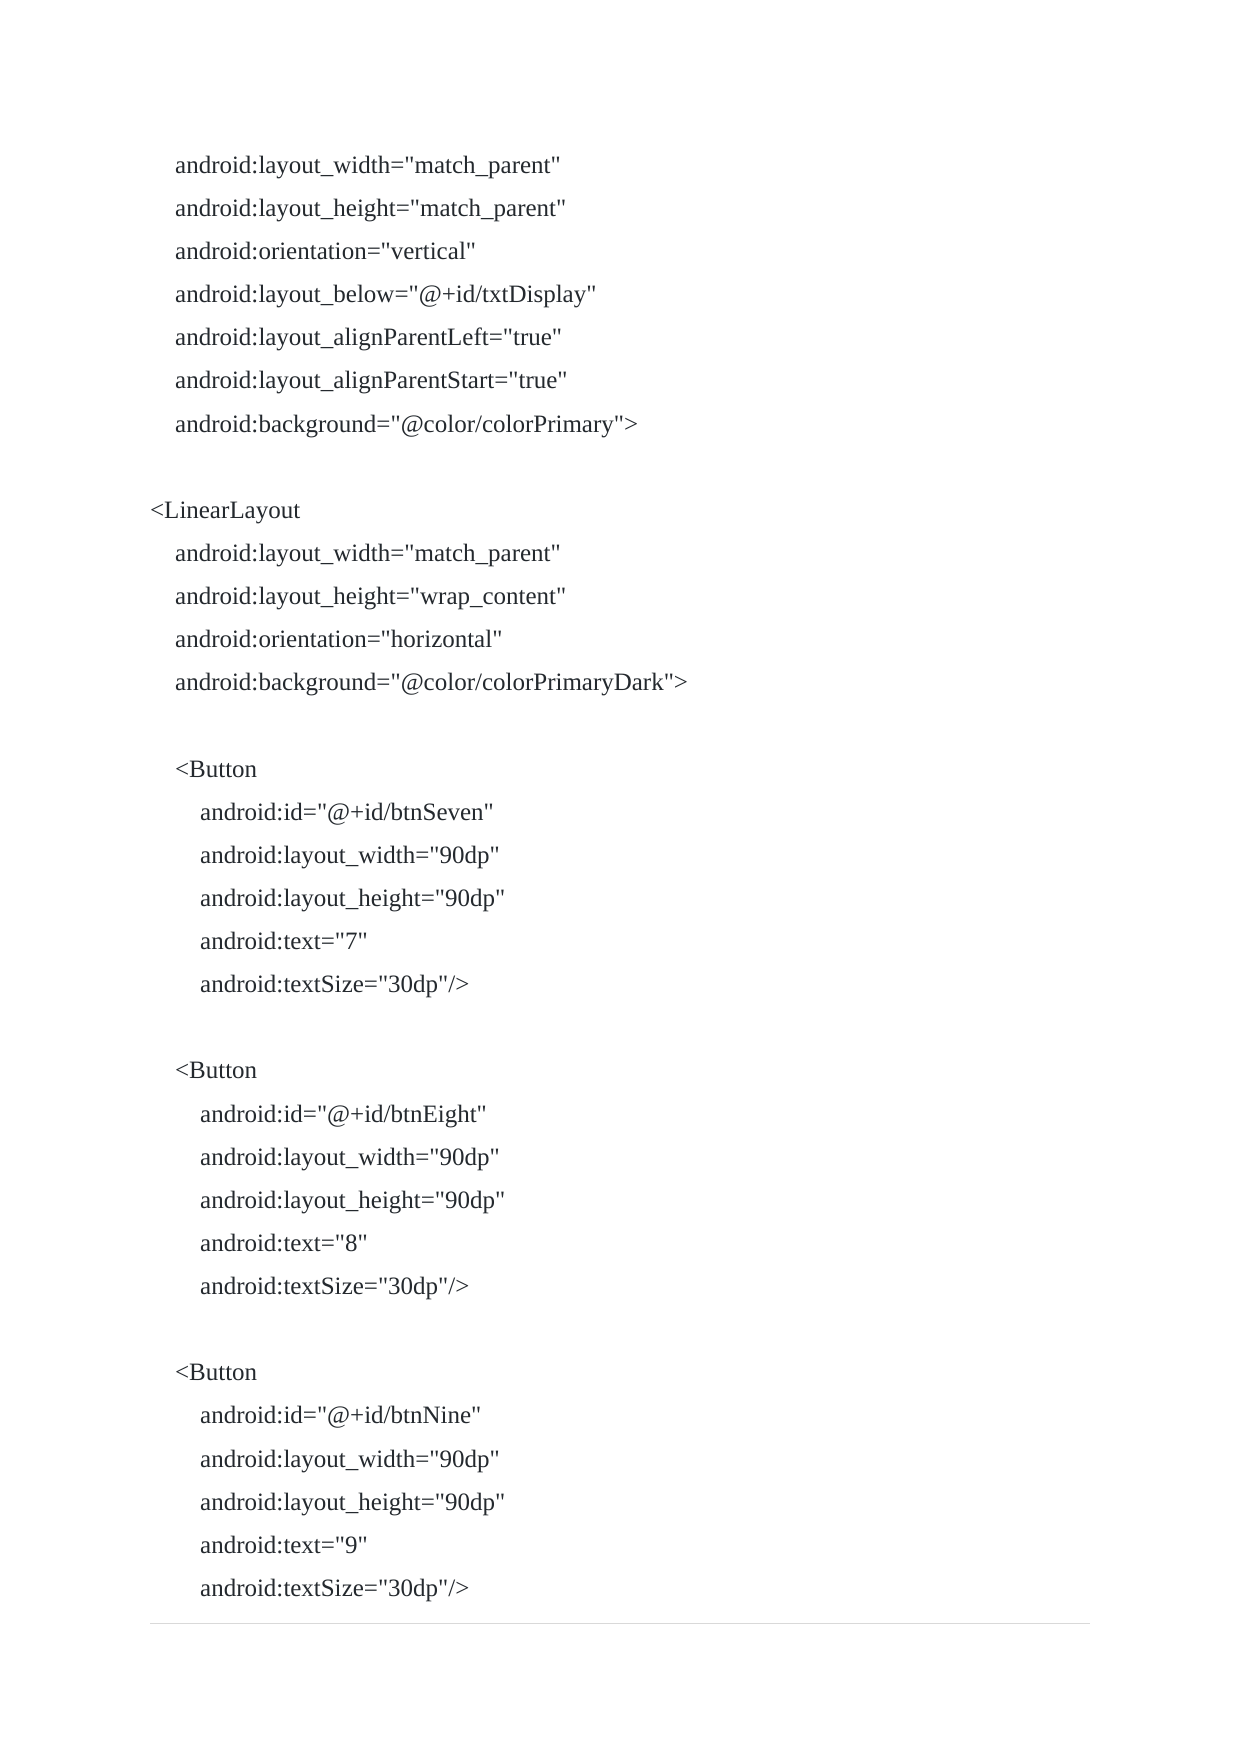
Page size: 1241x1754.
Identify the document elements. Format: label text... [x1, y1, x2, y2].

text android:background="@color/colorPrimary"> [150, 409, 1090, 437]
text android:layout_width="90dp" [150, 1444, 1090, 1472]
text android:layout_height="90dp" [150, 1487, 1090, 1516]
text android:layout_height="match_parent" [150, 193, 1090, 222]
text android:layout_width="90dp" [150, 840, 1090, 869]
text <Button [150, 1357, 1090, 1386]
text <LinearLayout [150, 495, 1090, 524]
text android:text="7" [150, 926, 1090, 955]
text android:layout_height="wrap_content" [150, 581, 1090, 610]
text android:id="@+id/btnEight" [150, 1099, 1090, 1127]
text android:layout_width="90dp" [150, 1142, 1090, 1171]
text android:layout_below="@+id/txtDisplay" [150, 279, 1090, 308]
text android:layout_width="match_parent" [150, 150, 1090, 179]
text android:layout_alignParentStart="true" [150, 366, 1090, 394]
text android:id="@+id/btnNine" [150, 1401, 1090, 1429]
text android:orientation="vertical" [150, 236, 1090, 265]
text android:layout_height="90dp" [150, 1185, 1090, 1214]
text android:textSize="30dp"/> [150, 969, 1090, 998]
text android:textSize="30dp"/> [150, 1573, 1090, 1602]
text <Button [150, 1056, 1090, 1084]
text android:text="9" [150, 1530, 1090, 1559]
text android:layout_width="match_parent" [150, 538, 1090, 567]
text android:layout_alignParentLeft="true" [150, 322, 1090, 351]
text android:textSize="30dp"/> [150, 1271, 1090, 1300]
text <Button [150, 754, 1090, 782]
text android:layout_height="90dp" [150, 883, 1090, 912]
text android:background="@color/colorPrimaryDark"> [150, 667, 1090, 696]
text android:text="8" [150, 1228, 1090, 1257]
text android:orientation="horizontal" [150, 624, 1090, 653]
text android:id="@+id/btnSeven" [150, 797, 1090, 826]
